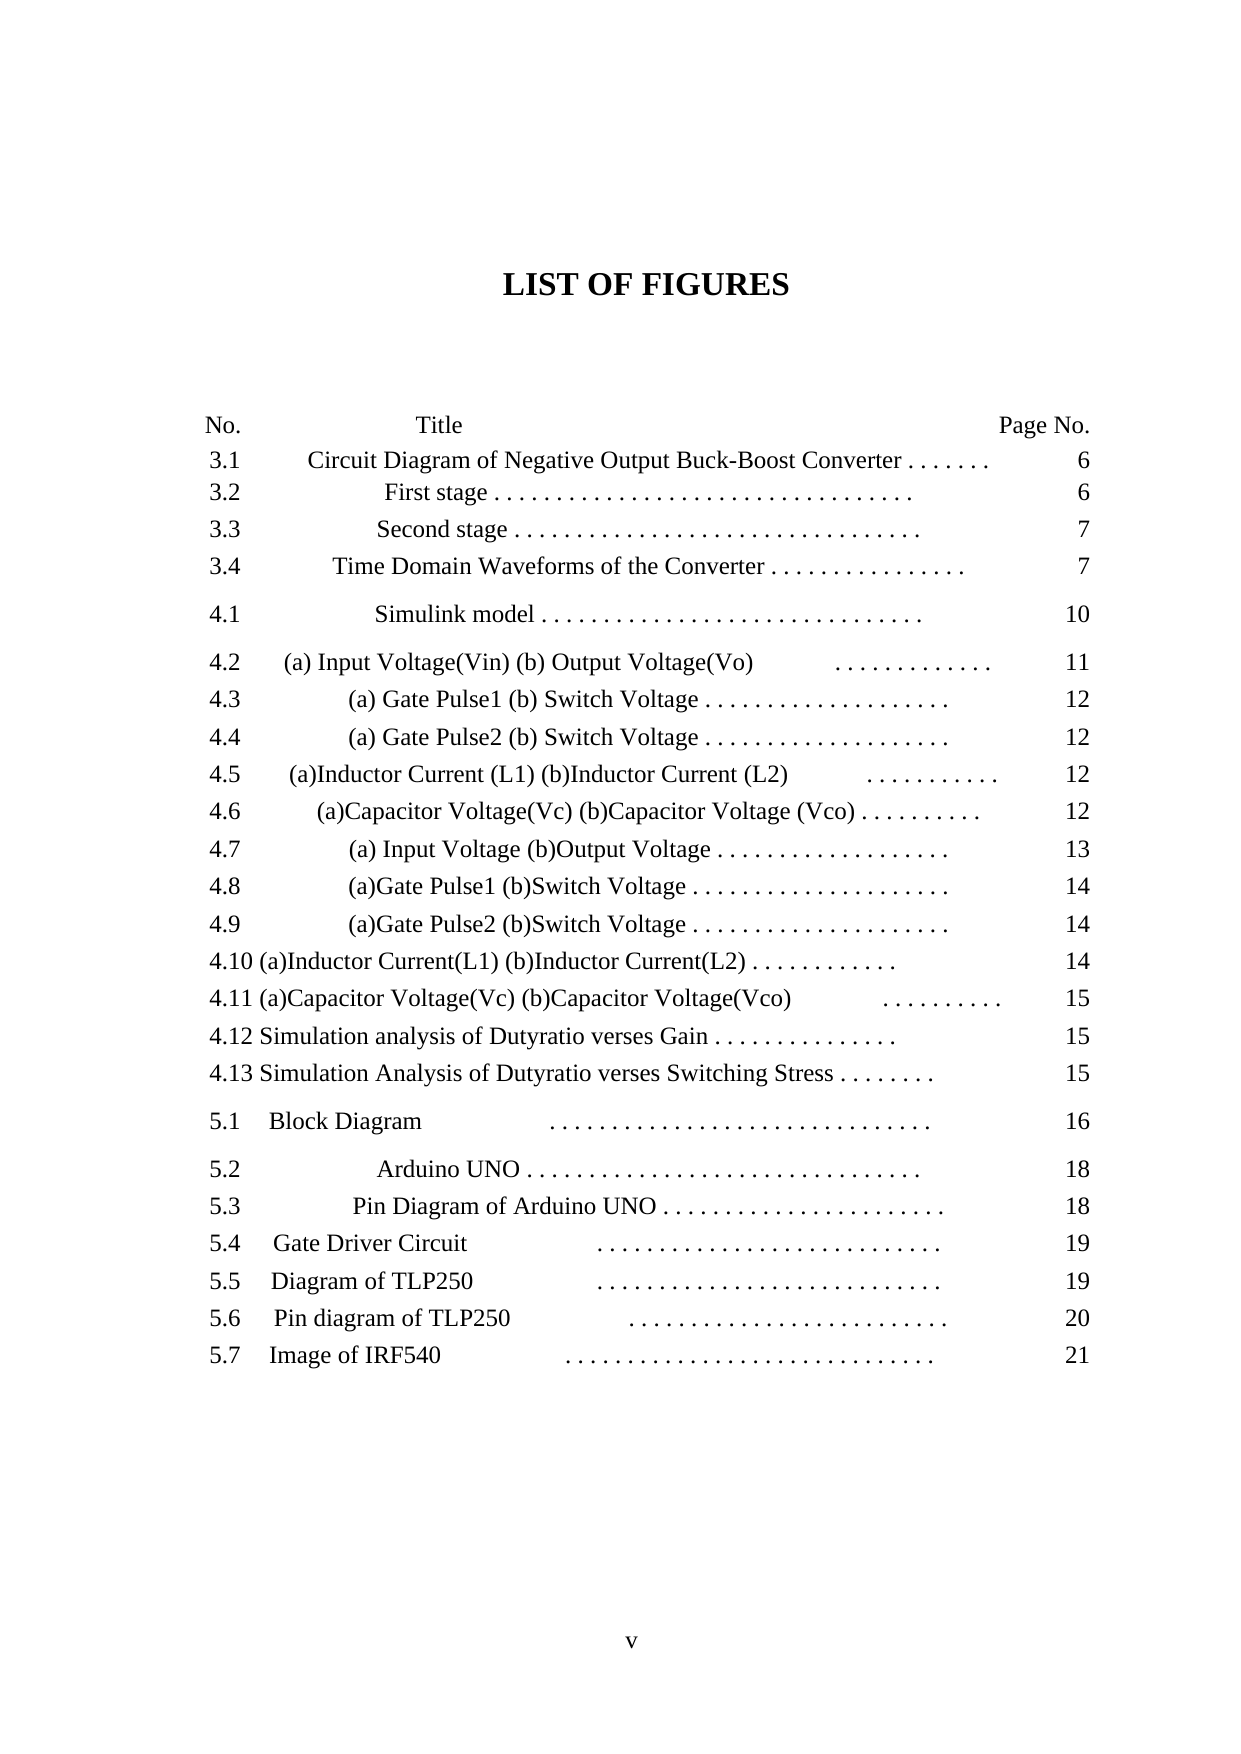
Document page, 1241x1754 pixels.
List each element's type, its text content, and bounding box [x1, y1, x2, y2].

table_cell 11 [1065, 647, 1090, 684]
text No. Title Page No. [172, 410, 1090, 439]
table_cell 3.3 Second stage . . . . . . . . . . . . . . . . . . . . . . . . . . . . . . . . . [209, 514, 1065, 551]
table_cell 15 [1065, 1058, 1090, 1106]
table_cell 4.11 (a)Capacitor Voltage(Vc) (b)Capacitor Voltage(Vco) . . . . . . . . . . [209, 984, 1065, 1021]
table_cell 18 [1065, 1154, 1090, 1191]
table_cell 4.9 (a)Gate Pulse2 (b)Switch Voltage . . . . . . . . . . . . . . . . . . . . . [209, 909, 1065, 946]
table_cell 3.2 First stage . . . . . . . . . . . . . . . . . . . . . . . . . . . . . . . . . . [209, 477, 1065, 514]
table_cell 12 [1065, 684, 1090, 722]
table_cell 4.5 (a)Inductor Current (L1) (b)Inductor Current (L2) . . . . . . . . . . . [209, 759, 1065, 796]
table_cell 12 [1065, 759, 1090, 796]
table_cell 7 [1065, 514, 1090, 551]
table_cell 4.1 Simulink model . . . . . . . . . . . . . . . . . . . . . . . . . . . . . . . [209, 599, 1065, 647]
table_cell 3.4 Time Domain Waveforms of the Converter . . . . . . . . . . . . . . . . [209, 551, 1065, 599]
table_cell 5.3 Pin Diagram of Arduino UNO . . . . . . . . . . . . . . . . . . . . . . . [209, 1191, 1065, 1228]
table_cell 14 [1065, 946, 1090, 983]
table_cell 4.2 (a) Input Voltage(Vin) (b) Output Voltage(Vo) . . . . . . . . . . . . . [209, 647, 1065, 684]
table_cell 20 [1065, 1303, 1090, 1341]
table_cell 12 [1065, 722, 1090, 759]
table_cell 4.7 (a) Input Voltage (b)Output Voltage . . . . . . . . . . . . . . . . . . . [209, 834, 1065, 871]
table_cell 4.12 Simulation analysis of Dutyratio verses Gain . . . . . . . . . . . . . . . [209, 1021, 1065, 1058]
table_cell 5.7 Image of IRF540 . . . . . . . . . . . . . . . . . . . . . . . . . . . . . . [209, 1341, 1065, 1372]
table_cell 18 [1065, 1191, 1090, 1228]
table_cell 4.8 (a)Gate Pulse1 (b)Switch Voltage . . . . . . . . . . . . . . . . . . . . . [209, 871, 1065, 909]
text LIST OF FIGURES [172, 264, 1090, 302]
table_header 6 [1065, 446, 1090, 477]
table_cell 4.4 (a) Gate Pulse2 (b) Switch Voltage . . . . . . . . . . . . . . . . . . . . [209, 722, 1065, 759]
table_cell 5.2 Arduino UNO . . . . . . . . . . . . . . . . . . . . . . . . . . . . . . . . [209, 1154, 1065, 1191]
table_cell 6 [1065, 477, 1090, 514]
table_cell 14 [1065, 909, 1090, 946]
table_cell 14 [1065, 871, 1090, 909]
table_header 3.1 Circuit Diagram of Negative Output Buck-Boost Converter . . . . . . . [209, 446, 1065, 477]
table_cell 5.6 Pin diagram of TLP250 . . . . . . . . . . . . . . . . . . . . . . . . . . [209, 1303, 1065, 1341]
table_cell 19 [1065, 1266, 1090, 1303]
table_cell 7 [1065, 551, 1090, 599]
table_cell 5.1 Block Diagram . . . . . . . . . . . . . . . . . . . . . . . . . . . . . . . [209, 1106, 1065, 1154]
table_cell 13 [1065, 834, 1090, 871]
table_cell 15 [1065, 1021, 1090, 1058]
table_cell 16 [1065, 1106, 1090, 1154]
table_cell 4.3 (a) Gate Pulse1 (b) Switch Voltage . . . . . . . . . . . . . . . . . . . . [209, 684, 1065, 722]
table_cell 4.10 (a)Inductor Current(L1) (b)Inductor Current(L2) . . . . . . . . . . . . [209, 946, 1065, 983]
table_cell 5.5 Diagram of TLP250 . . . . . . . . . . . . . . . . . . . . . . . . . . . . [209, 1266, 1065, 1303]
table_cell 4.13 Simulation Analysis of Dutyratio verses Switching Stress . . . . . . . . [209, 1058, 1065, 1106]
table_cell 19 [1065, 1229, 1090, 1266]
table_cell 12 [1065, 796, 1090, 834]
table_cell 4.6 (a)Capacitor Voltage(Vc) (b)Capacitor Voltage (Vco) . . . . . . . . . . [209, 796, 1065, 834]
table_cell 10 [1065, 599, 1090, 647]
table_cell 5.4 Gate Driver Circuit . . . . . . . . . . . . . . . . . . . . . . . . . . . . [209, 1229, 1065, 1266]
table_cell 21 [1065, 1341, 1090, 1372]
table_cell 15 [1065, 984, 1090, 1021]
